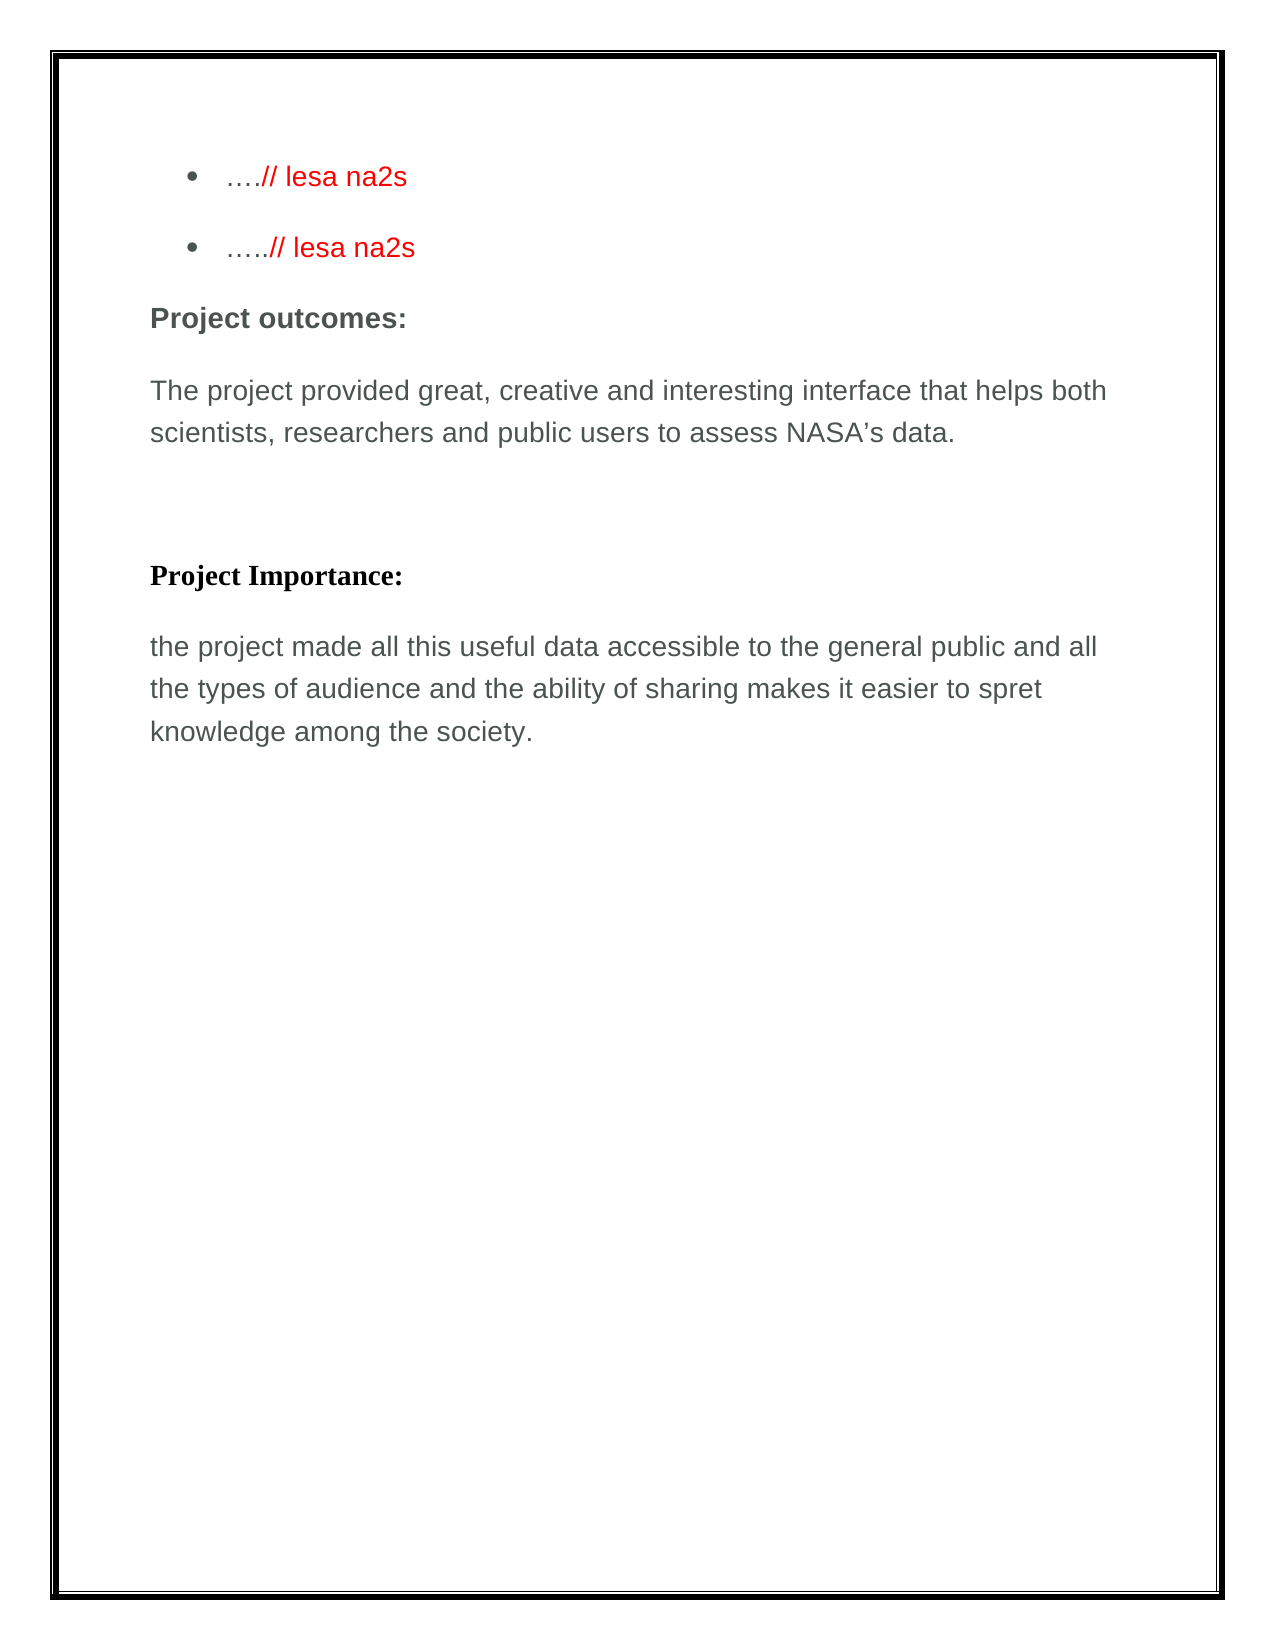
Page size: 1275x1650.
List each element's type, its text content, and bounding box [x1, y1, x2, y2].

list …..// lesa na2s [187, 221, 1125, 263]
text the project made all this useful data accessible to the general public and all the types of audience and the ability of sharing makes it easier to spret knowledge among the society. [150, 620, 1125, 747]
text The project provided great, creative and interesting interface that helps both scientists, researchers and public users to assess NASA’s data. [150, 364, 1125, 448]
list ….// lesa na2s [187, 150, 1125, 192]
text Project outcomes: [150, 293, 1125, 335]
text Project Importance: [150, 549, 1125, 591]
